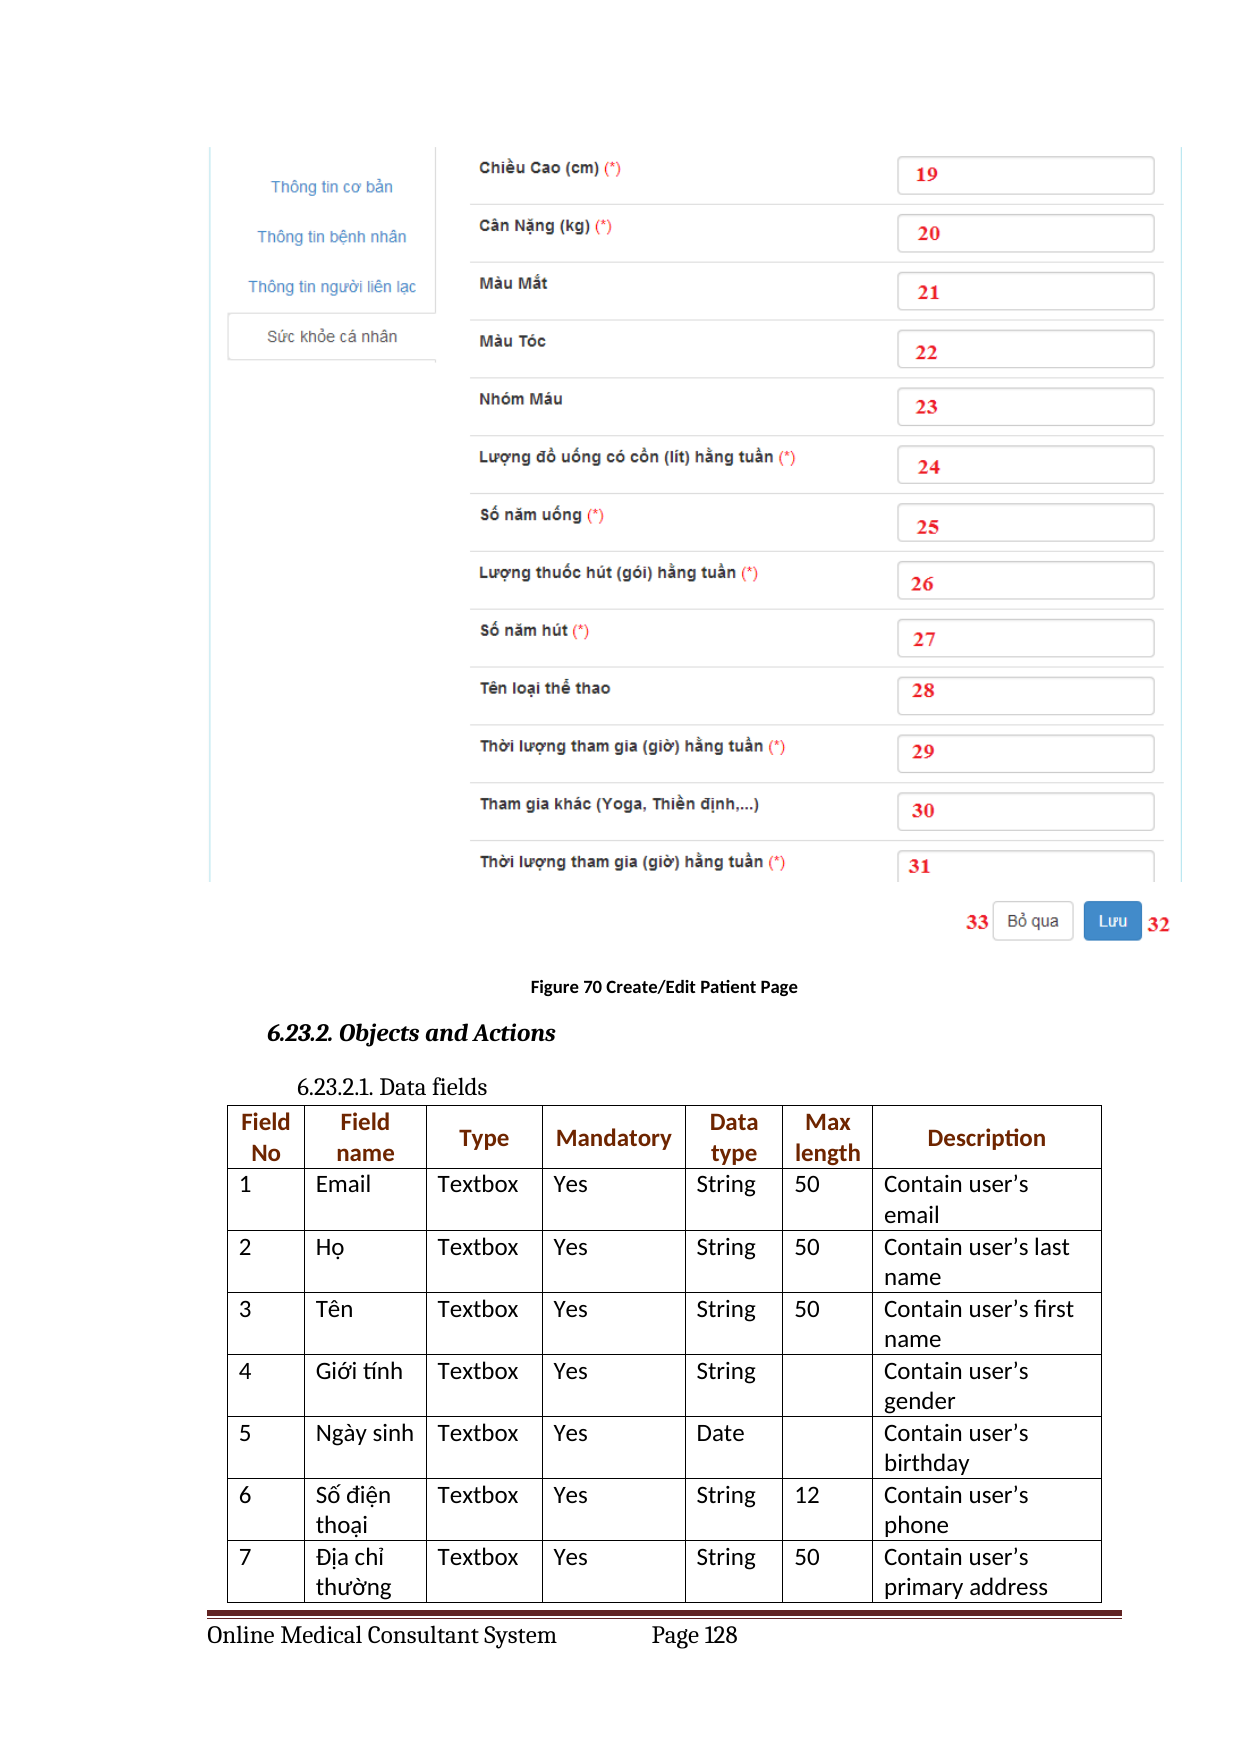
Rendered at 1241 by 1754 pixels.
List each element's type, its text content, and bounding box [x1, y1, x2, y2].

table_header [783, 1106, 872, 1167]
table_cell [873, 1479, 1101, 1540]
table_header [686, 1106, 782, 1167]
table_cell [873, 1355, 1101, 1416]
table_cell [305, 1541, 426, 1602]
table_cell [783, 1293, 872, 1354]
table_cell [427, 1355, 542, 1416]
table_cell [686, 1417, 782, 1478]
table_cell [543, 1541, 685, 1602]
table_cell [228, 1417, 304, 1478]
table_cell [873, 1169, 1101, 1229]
subtitle Objects and Actions [267, 1018, 1122, 1047]
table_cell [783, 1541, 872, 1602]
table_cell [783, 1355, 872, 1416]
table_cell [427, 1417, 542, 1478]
picture [207, 886, 1182, 950]
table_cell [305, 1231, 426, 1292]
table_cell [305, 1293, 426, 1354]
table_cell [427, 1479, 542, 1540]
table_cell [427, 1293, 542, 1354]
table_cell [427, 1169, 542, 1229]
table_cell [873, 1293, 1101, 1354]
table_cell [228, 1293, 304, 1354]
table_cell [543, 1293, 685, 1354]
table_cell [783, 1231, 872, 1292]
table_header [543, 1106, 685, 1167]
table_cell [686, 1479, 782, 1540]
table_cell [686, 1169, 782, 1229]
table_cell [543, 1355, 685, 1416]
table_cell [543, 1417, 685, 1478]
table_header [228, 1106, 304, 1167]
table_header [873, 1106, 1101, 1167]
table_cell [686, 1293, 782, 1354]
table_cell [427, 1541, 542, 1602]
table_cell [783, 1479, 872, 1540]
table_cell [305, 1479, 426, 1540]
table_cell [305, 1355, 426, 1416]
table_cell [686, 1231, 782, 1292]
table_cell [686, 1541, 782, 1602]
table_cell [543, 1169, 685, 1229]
picture [207, 147, 1182, 882]
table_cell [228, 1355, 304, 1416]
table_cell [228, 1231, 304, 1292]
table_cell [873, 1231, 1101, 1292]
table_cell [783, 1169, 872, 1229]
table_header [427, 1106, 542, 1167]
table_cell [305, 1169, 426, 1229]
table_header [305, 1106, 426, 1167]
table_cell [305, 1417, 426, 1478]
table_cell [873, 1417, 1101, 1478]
subtitle Data fields [282, 1072, 1122, 1101]
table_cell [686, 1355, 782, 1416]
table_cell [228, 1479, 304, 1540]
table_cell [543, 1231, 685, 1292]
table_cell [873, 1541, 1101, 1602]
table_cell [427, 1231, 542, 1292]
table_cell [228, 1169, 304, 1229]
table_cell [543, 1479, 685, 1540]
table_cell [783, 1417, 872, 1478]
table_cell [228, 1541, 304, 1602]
